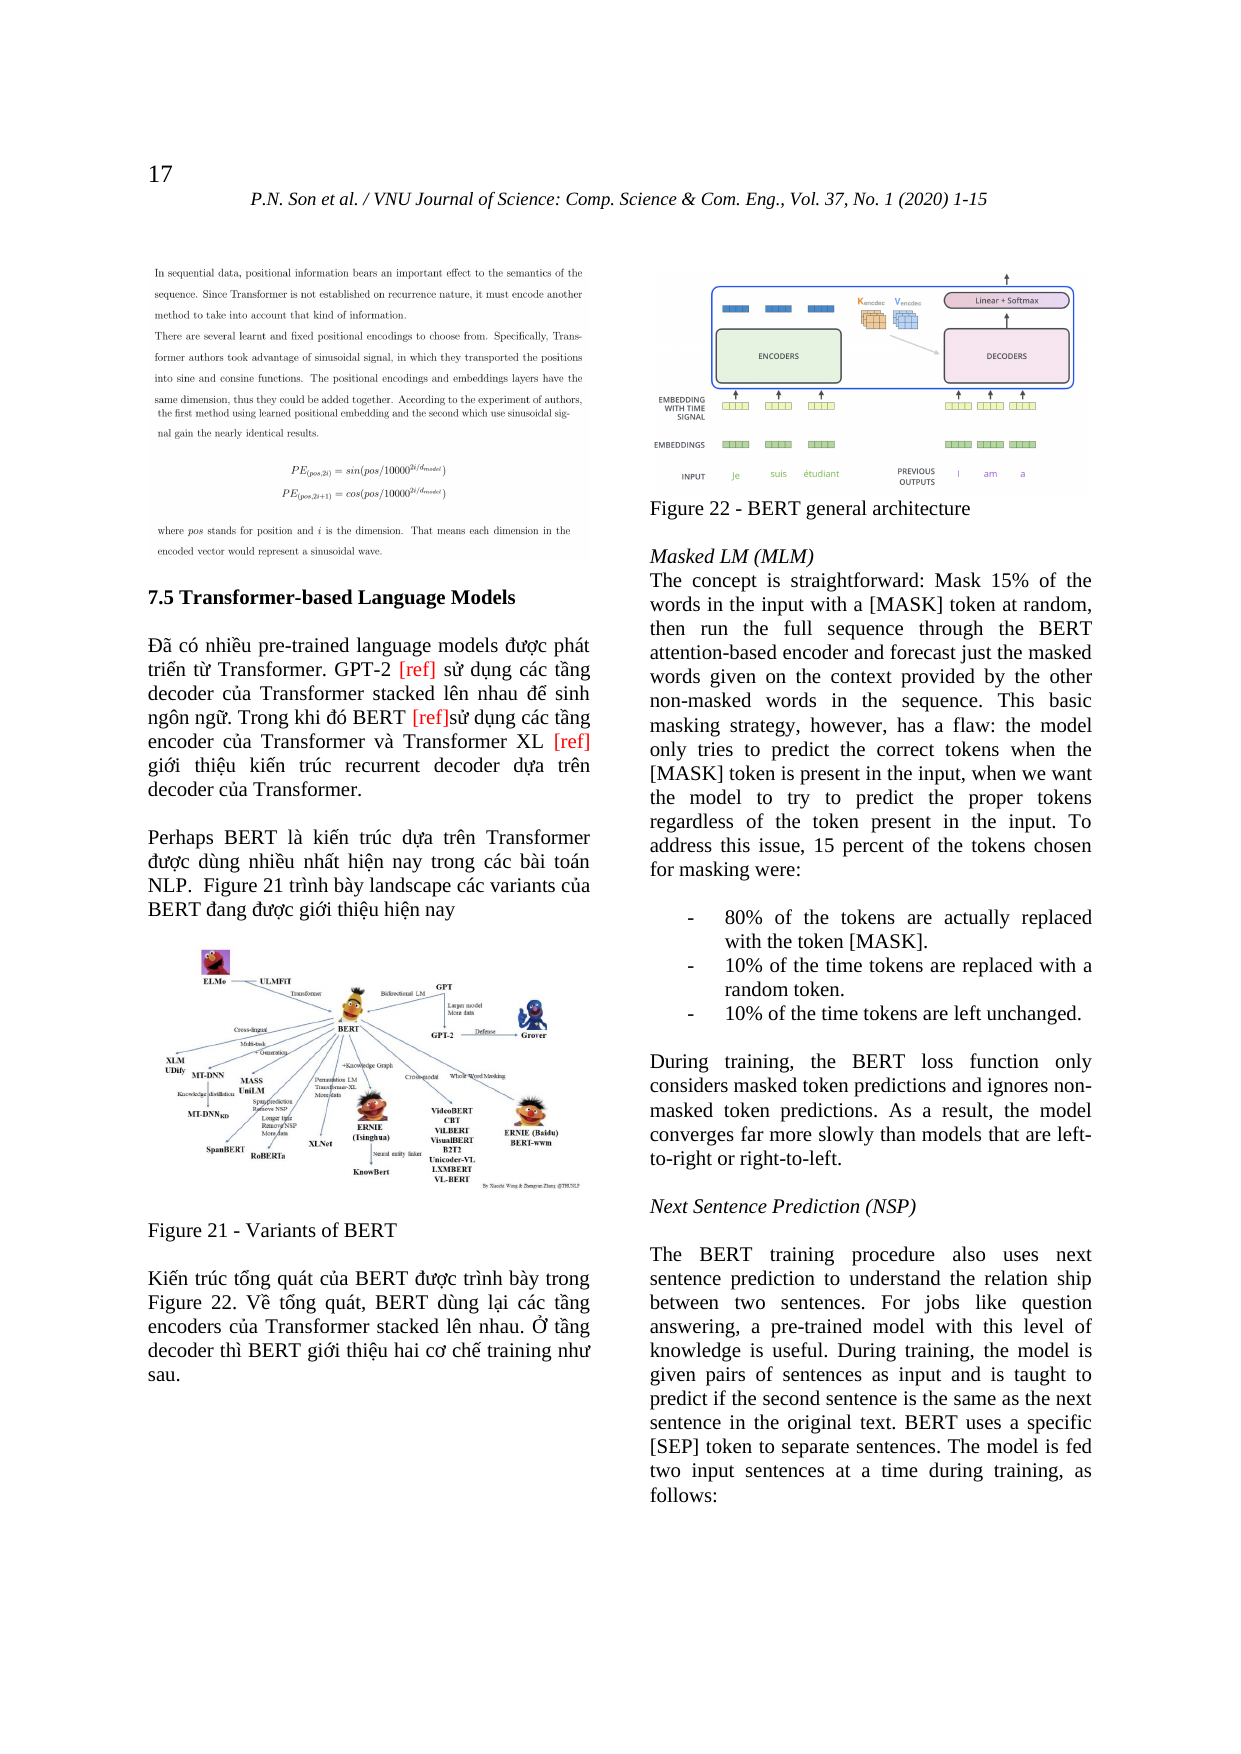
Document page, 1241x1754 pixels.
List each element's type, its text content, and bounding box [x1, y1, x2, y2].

text The concept is straightforward: Mask 15% of the words in the input with a [MASK] token at random, then run the full sequence through the BERT attention-based encoder and forecast just the masked words given on the context provided by the other non-masked words in the sequence. This basic masking strategy, however, has a flaw: the model only tries to predict the correct tokens when the [MASK] token is present in the input, when we want the model to try to predict the proper tokens regardless of the token present in the input. To address this issue, 15 percent of the tokens chosen for masking were: [649, 568, 1092, 881]
picture [147, 268, 590, 561]
list 10% of the time tokens are left unchanged. [687, 1001, 1092, 1025]
picture [147, 945, 590, 1194]
text The BERT training procedure also uses next sentence prediction to understand the relation ship between two sentences. For jobs like question answering, a pre-trained model with this level of knowledge is useful. During training, the model is given pairs of sentences as input and is taught to predict if the second sentence is the same as the next sentence in the original text. BERT uses a specific [SEP] token to separate sentences. The model is fed two input sentences at a time during training, as follows: [649, 1242, 1092, 1507]
text Figure 21 - Variants of BERT [148, 1217, 591, 1242]
text Perhaps BERT là kiến trúc dựa trên Transformer được dùng nhiều nhất hiện nay trong các bài toán NLP. Figure 21 trình bày landscape các variants của BERT đang được giới thiệu hiện nay [148, 825, 591, 921]
text Kiến trúc tổng quát của BERT được trình bày trong Figure 22. Về tổng quát, BERT dùng lại các tầng encoders của Transformer stacked lên nhau. Ở tầng decoder thì BERT giới thiệu hai cơ chế training như sau. [148, 1266, 591, 1386]
text During training, the BERT loss function only considers masked token predictions and ignores non-masked token predictions. As a result, the model converges far more slowly than models that are left-to-right or right-to-left. [649, 1049, 1092, 1170]
list 10% of the time tokens are replaced with a random token. [687, 953, 1092, 1001]
text 7.5 Transformer-based Language Models [148, 584, 591, 609]
text Next Sentence Prediction (NSP) [649, 1194, 1092, 1218]
text Đã có nhiều pre-trained language models được phát triển từ Transformer. GPT-2 [ref] sử dụng các tầng decoder của Transformer stacked lên nhau để sinh ngôn ngữ. Trong khi đó BERT [ref]sử dụng các tầng encoder của Transformer và Transformer XL [ref] giới thiệu kiến trúc recurrent decoder dựa trên decoder của Transformer. [148, 633, 591, 801]
picture [649, 268, 1092, 496]
text Masked LM (MLM) [649, 544, 1092, 568]
text Figure 22 - BERT general architecture [649, 496, 1092, 520]
list 80% of the tokens are actually replaced with the token [MASK]. [687, 905, 1092, 953]
